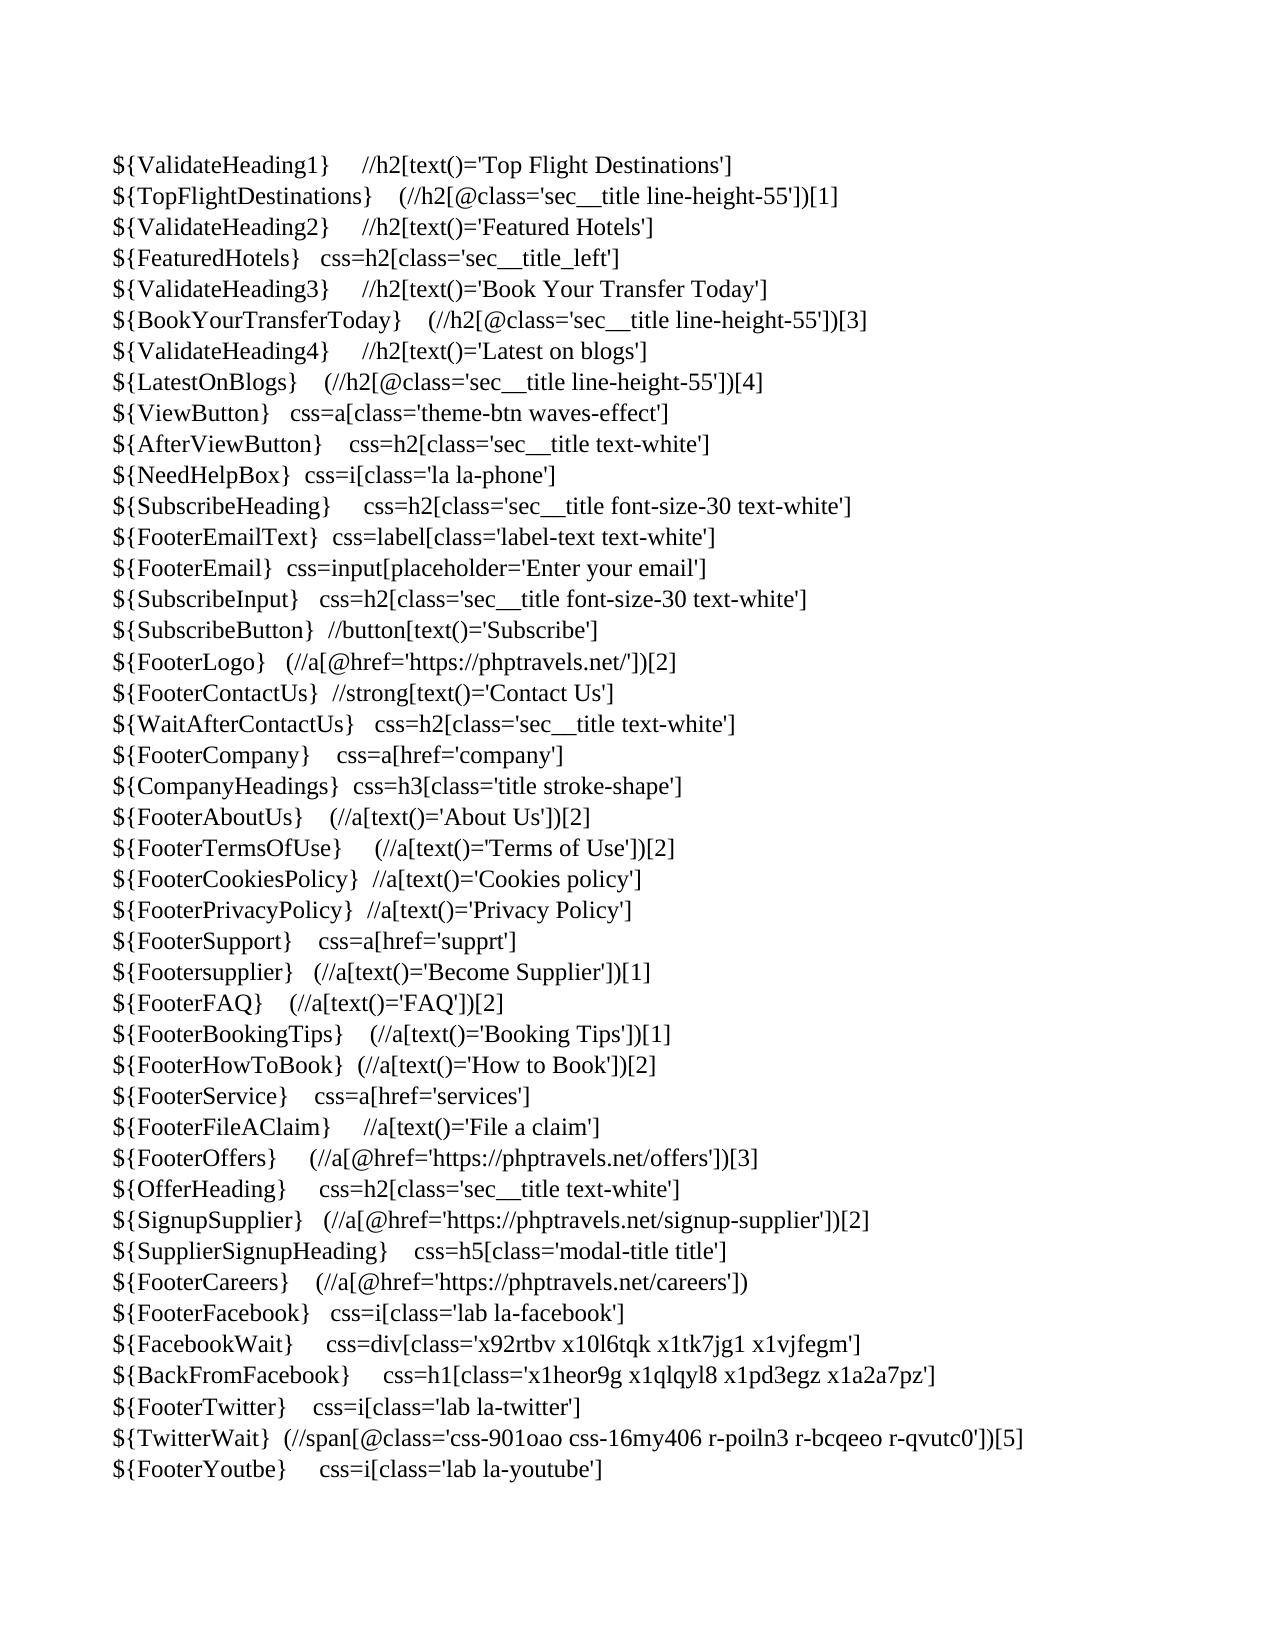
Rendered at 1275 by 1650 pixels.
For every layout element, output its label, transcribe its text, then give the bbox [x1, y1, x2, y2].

text ${BookYourTransferToday} (//h2[@class='sec__title line-height-55'])[3] [112, 305, 1125, 334]
text ${FooterCareers} (//a[@href='https://phptravels.net/careers']) [112, 1267, 1125, 1296]
text ${FooterFAQ} (//a[text()='FAQ'])[2] [112, 988, 1125, 1017]
text ${TwitterWait} (//span[@class='css-901oao css-16my406 r-poiln3 r-bcqeeo r-qvutc0'])[5] [112, 1423, 1125, 1451]
text ${AfterViewButton} css=h2[class='sec__title text-white'] [112, 429, 1125, 458]
text ${WaitAfterContactUs} css=h2[class='sec__title text-white'] [112, 709, 1125, 737]
text ${SignupSupplier} (//a[@href='https://phptravels.net/signup-supplier'])[2] [112, 1205, 1125, 1234]
text ${FooterTermsOfUse} (//a[text()='Terms of Use'])[2] [112, 833, 1125, 862]
text ${CompanyHeadings} css=h3[class='title stroke-shape'] [112, 771, 1125, 799]
text ${SubscribeButton} //button[text()='Subscribe'] [112, 616, 1125, 644]
text ${FooterCookiesPolicy} //a[text()='Cookies policy'] [112, 864, 1125, 893]
text ${FooterTwitter} css=i[class='lab la-twitter'] [112, 1392, 1125, 1420]
text ${FooterPrivacyPolicy} //a[text()='Privacy Policy'] [112, 895, 1125, 924]
text ${LatestOnBlogs} (//h2[@class='sec__title line-height-55'])[4] [112, 367, 1125, 396]
text ${NeedHelpBox} css=i[class='la la-phone'] [112, 460, 1125, 489]
text ${ValidateHeading2} //h2[text()='Featured Hotels'] [112, 212, 1125, 241]
text ${FooterEmailText} css=label[class='label-text text-white'] [112, 522, 1125, 551]
text ${ViewButton} css=a[class='theme-btn waves-effect'] [112, 398, 1125, 427]
text ${ValidateHeading1} //h2[text()='Top Flight Destinations'] [112, 150, 1125, 179]
text ${SubscribeInput} css=h2[class='sec__title font-size-30 text-white'] [112, 584, 1125, 613]
text ${Footersupplier} (//a[text()='Become Supplier'])[1] [112, 957, 1125, 986]
text ${FooterOffers} (//a[@href='https://phptravels.net/offers'])[3] [112, 1143, 1125, 1172]
text ${FooterAboutUs} (//a[text()='About Us'])[2] [112, 802, 1125, 831]
text ${BackFromFacebook} css=h1[class='x1heor9g x1qlqyl8 x1pd3egz x1a2a7pz'] [112, 1361, 1125, 1389]
text ${FooterYoutbe} css=i[class='lab la-youtube'] [112, 1454, 1125, 1482]
text ${FooterContactUs} //strong[text()='Contact Us'] [112, 678, 1125, 706]
text ${SupplierSignupHeading} css=h5[class='modal-title title'] [112, 1236, 1125, 1265]
text ${FooterFileAClaim} //a[text()='File a claim'] [112, 1112, 1125, 1141]
text ${FeaturedHotels} css=h2[class='sec__title_left'] [112, 243, 1125, 272]
text ${OfferHeading} css=h2[class='sec__title text-white'] [112, 1174, 1125, 1203]
text ${FooterEmail} css=input[placeholder='Enter your email'] [112, 553, 1125, 582]
text ${FooterBookingTips} (//a[text()='Booking Tips'])[1] [112, 1019, 1125, 1048]
text ${FooterSupport} css=a[href='supprt'] [112, 926, 1125, 955]
text ${FacebookWait} css=div[class='x92rtbv x10l6tqk x1tk7jg1 x1vjfegm'] [112, 1329, 1125, 1358]
text ${FooterFacebook} css=i[class='lab la-facebook'] [112, 1298, 1125, 1327]
text ${FooterLogo} (//a[@href='https://phptravels.net/'])[2] [112, 647, 1125, 675]
text ${FooterService} css=a[href='services'] [112, 1081, 1125, 1110]
text ${ValidateHeading4} //h2[text()='Latest on blogs'] [112, 336, 1125, 365]
text ${TopFlightDestinations} (//h2[@class='sec__title line-height-55'])[1] [112, 181, 1125, 210]
text ${FooterHowToBook} (//a[text()='How to Book'])[2] [112, 1050, 1125, 1079]
text ${FooterCompany} css=a[href='company'] [112, 740, 1125, 768]
text ${ValidateHeading3} //h2[text()='Book Your Transfer Today'] [112, 274, 1125, 303]
text ${SubscribeHeading} css=h2[class='sec__title font-size-30 text-white'] [112, 491, 1125, 520]
